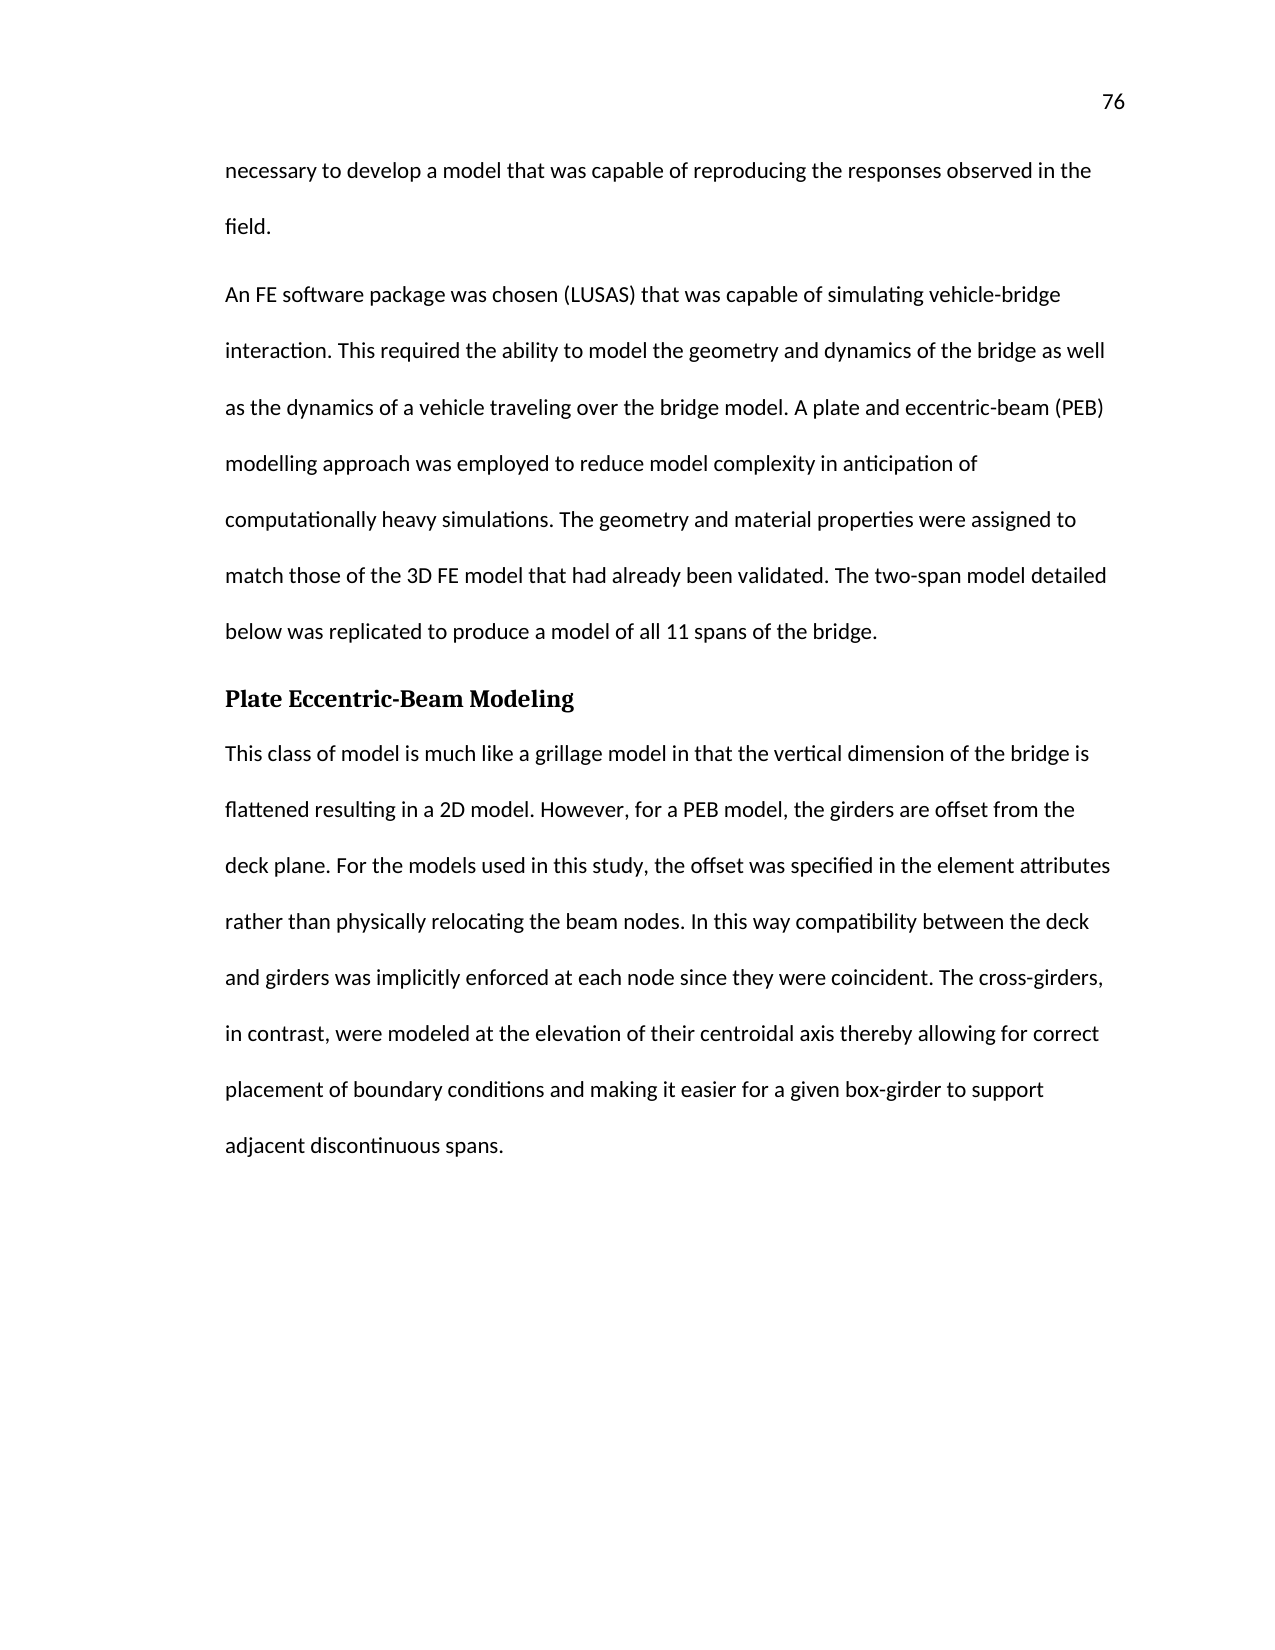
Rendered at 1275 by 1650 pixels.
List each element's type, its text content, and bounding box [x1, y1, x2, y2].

subtitle Plate Eccentric-Beam Modeling [225, 685, 1125, 714]
text This class of model is much like a grillage model in that the vertical dimension of the bridge is flattened resulting in a 2D model. However, for a PEB model, the girders are offset from the deck plane. For the models used in this study, the offset was specified in the element attributes rather than physically relocating the beam nodes. In this way compatibility between the deck and girders was implicitly enforced at each node since they were coincident. The cross-girders, in contrast, were modeled at the elevation of their centroidal axis thereby allowing for correct placement of boundary conditions and making it easier for a given box-girder to support adjacent discontinuous spans. [225, 739, 1125, 1159]
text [225, 156, 1125, 240]
text An FE software package was chosen (LUSAS) that was capable of simulating vehicle-bridge interaction. This required the ability to model the geometry and dynamics of the bridge as well as the dynamics of a vehicle traveling over the bridge model. A plate and eccentric-beam (PEB) modelling approach was employed to reduce model complexity in anticipation of computationally heavy simulations. The geometry and material properties were assigned to match those of the 3D FE model that had already been validated. The two-span model detailed below was replicated to produce a model of all 11 spans of the bridge. [225, 281, 1125, 645]
